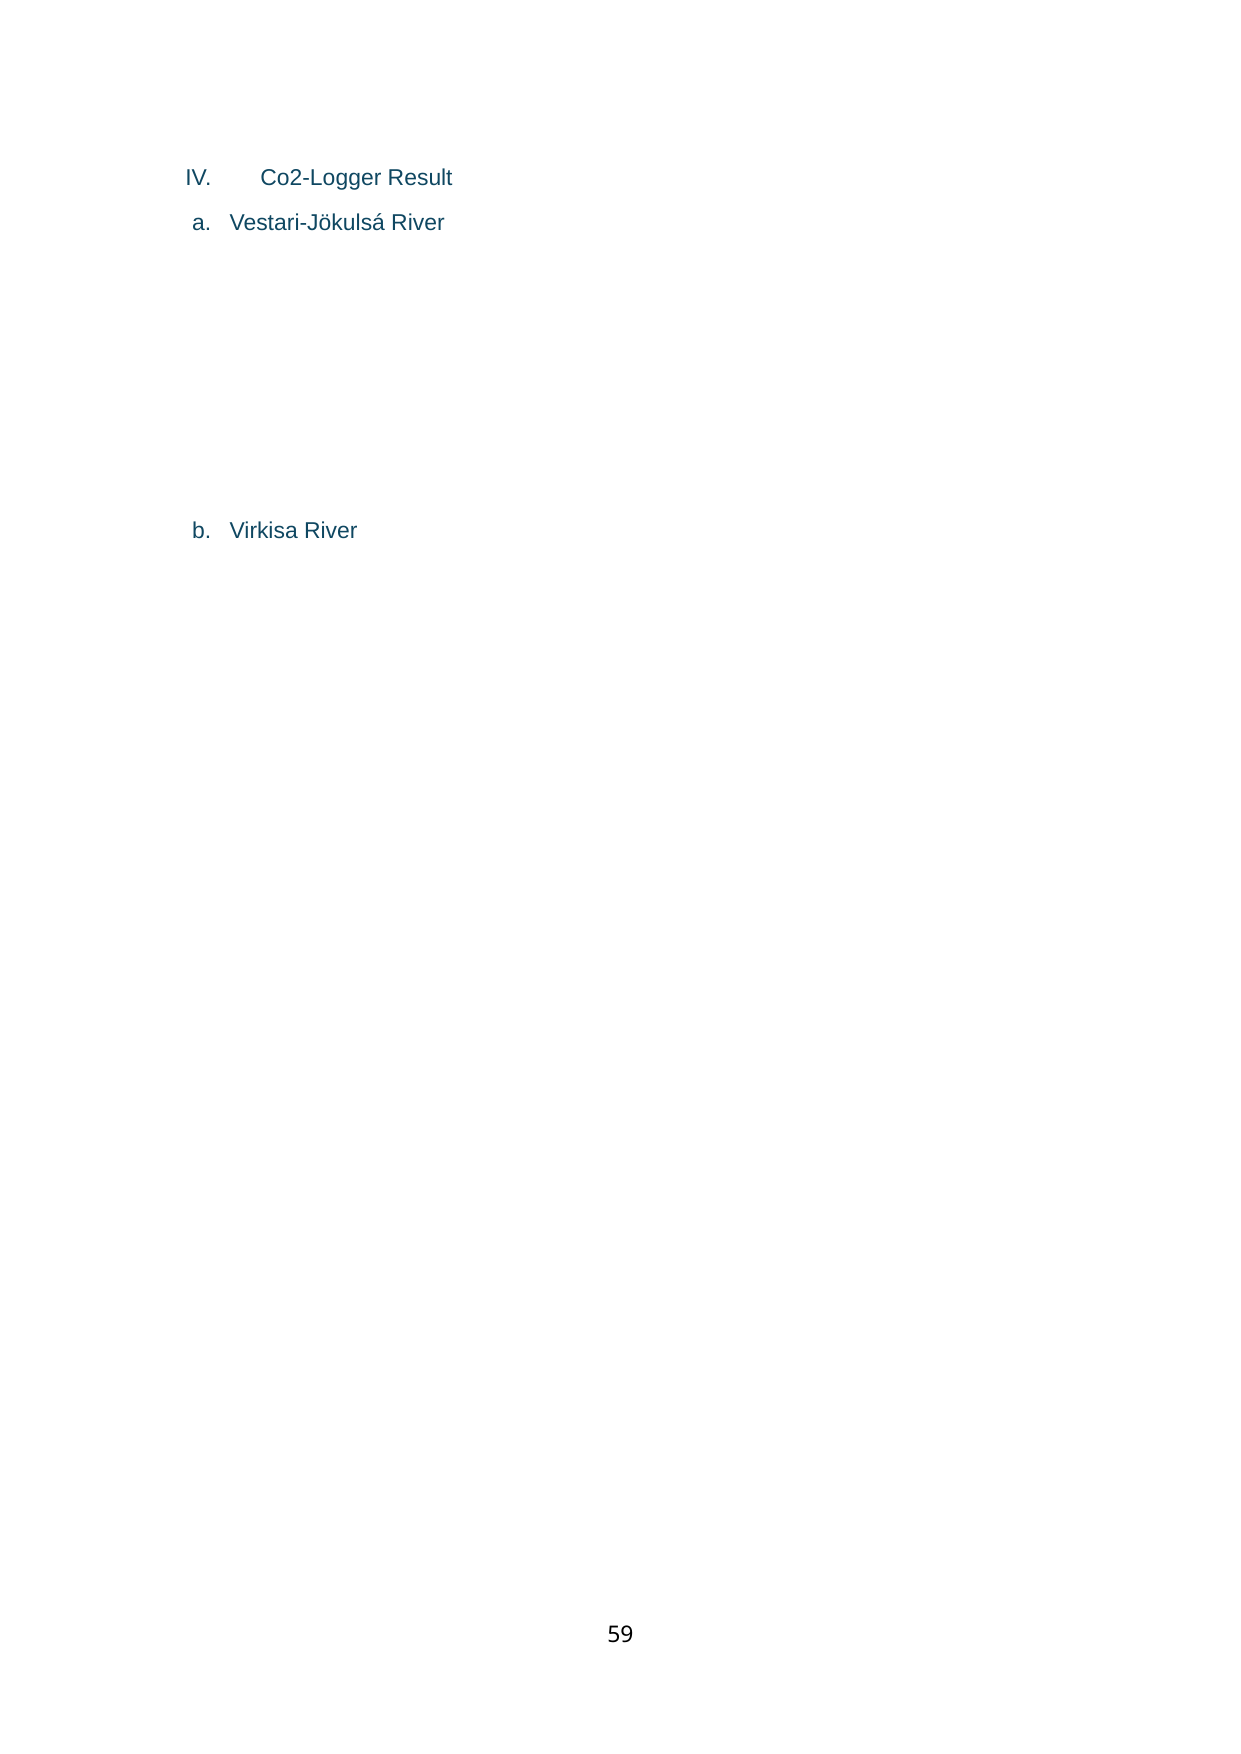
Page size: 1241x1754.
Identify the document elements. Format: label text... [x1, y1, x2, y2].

text Vestari-Jökulsá River [192, 209, 1093, 236]
subtitle Co2-Logger Result [185, 164, 1093, 191]
text Virkisa River [192, 517, 1093, 543]
